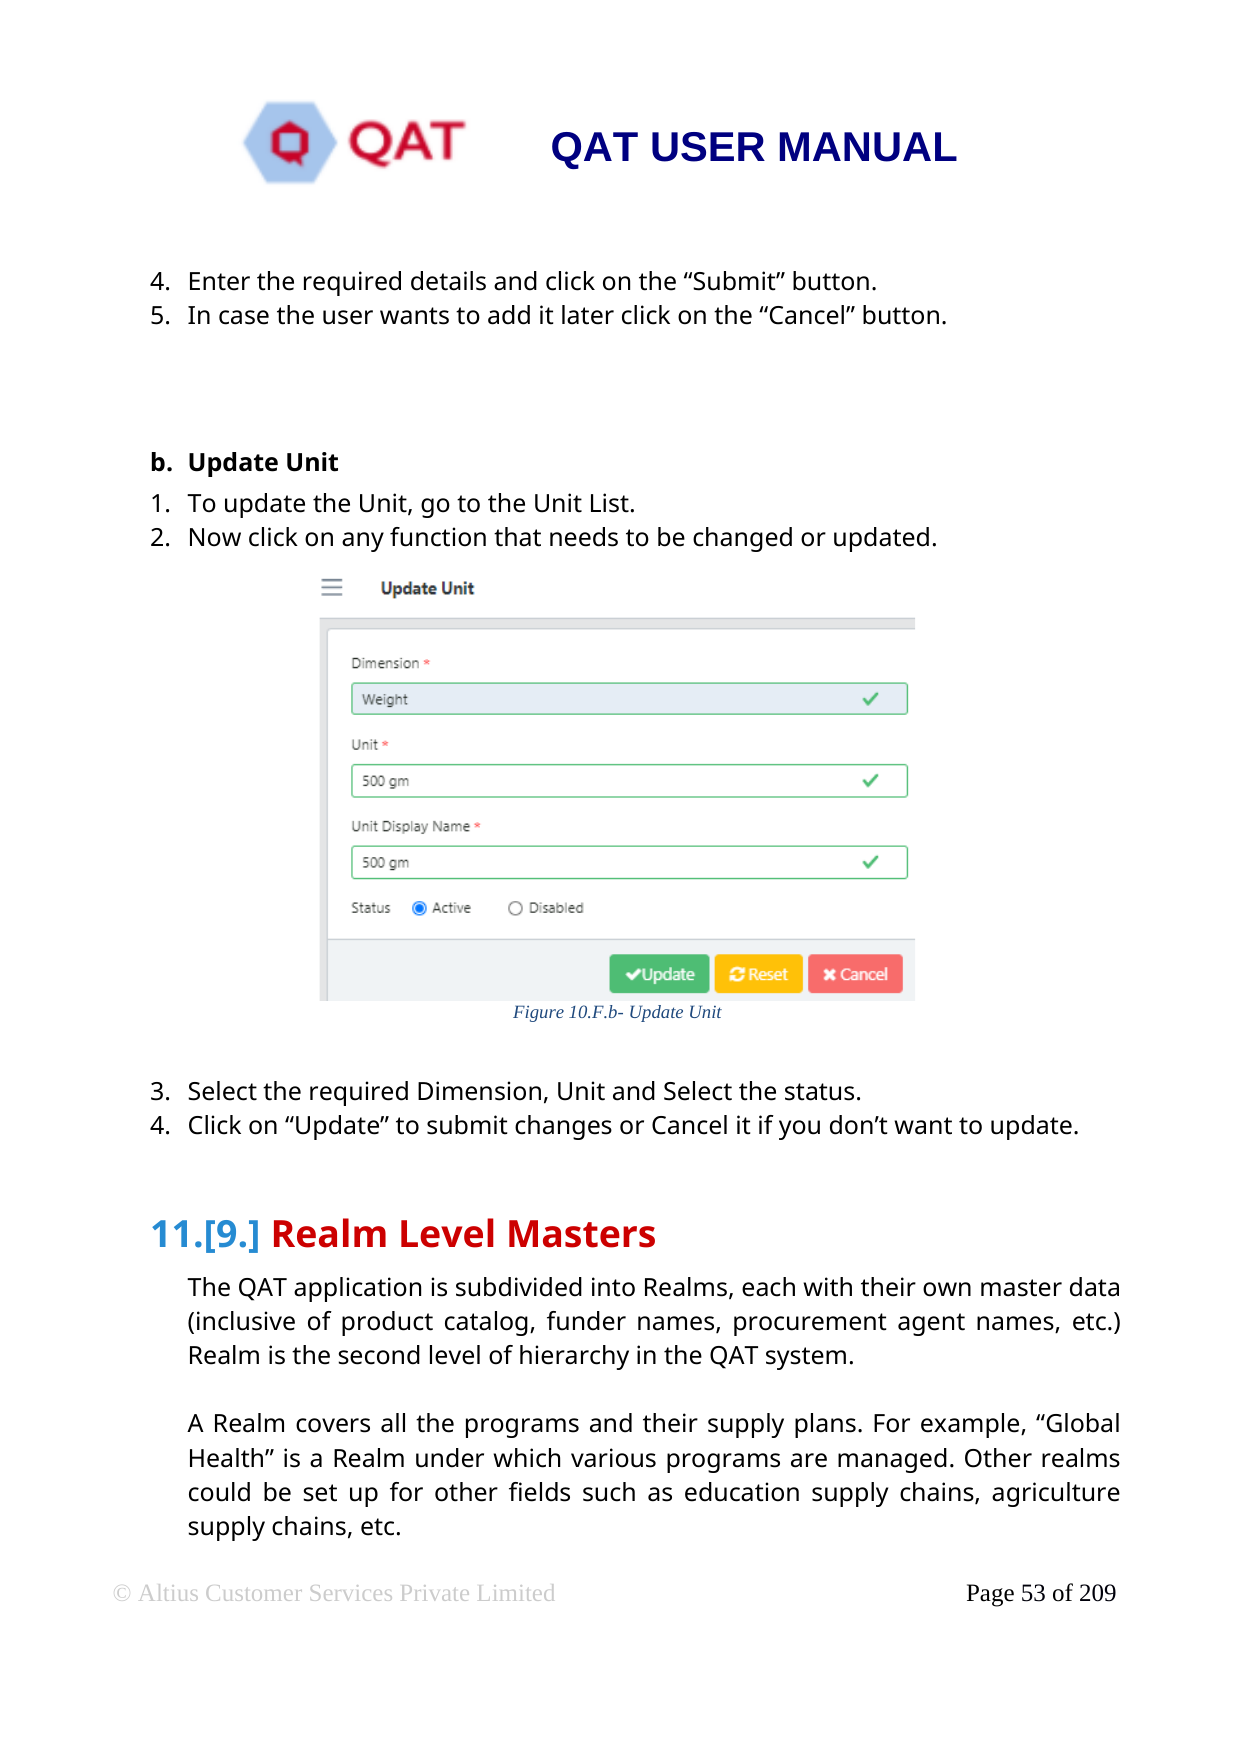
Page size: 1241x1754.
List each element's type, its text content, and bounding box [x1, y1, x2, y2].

picture [229, 98, 484, 189]
text The QAT application is subdivided into Realms, each with their own master data (inclusive of product catalog, funder names, procurement agent names, etc.) Realm is the second level of hierarchy in the QAT system. [187, 1270, 1122, 1372]
list Update Unit [150, 434, 1122, 485]
list In case the user wants to add it later click on the “Cancel” button. [150, 298, 1122, 332]
text A Realm covers all the programs and their supply plans. For example, “Global Health” is a Realm under which various programs are managed. Other realms could be set up for other fields such as education supply chains, agriculture supply chains, etc. [187, 1406, 1122, 1542]
picture [319, 570, 916, 1001]
list Now click on any function that needs to be changed or updated. [150, 519, 1122, 553]
list Click on “Update” to submit changes or Cancel it if you don’t want to update. [150, 1108, 1122, 1142]
list Select the required Dimension, Unit and Select the status. [150, 1073, 1122, 1108]
list Enter the required details and click on the “Submit” button. [150, 264, 1122, 298]
list To update the Unit, go to the Unit List. [150, 485, 1122, 519]
text Figure 10.F.b- Update Unit [112, 1001, 1122, 1022]
subtitle Realm Level Masters [150, 1207, 1122, 1258]
